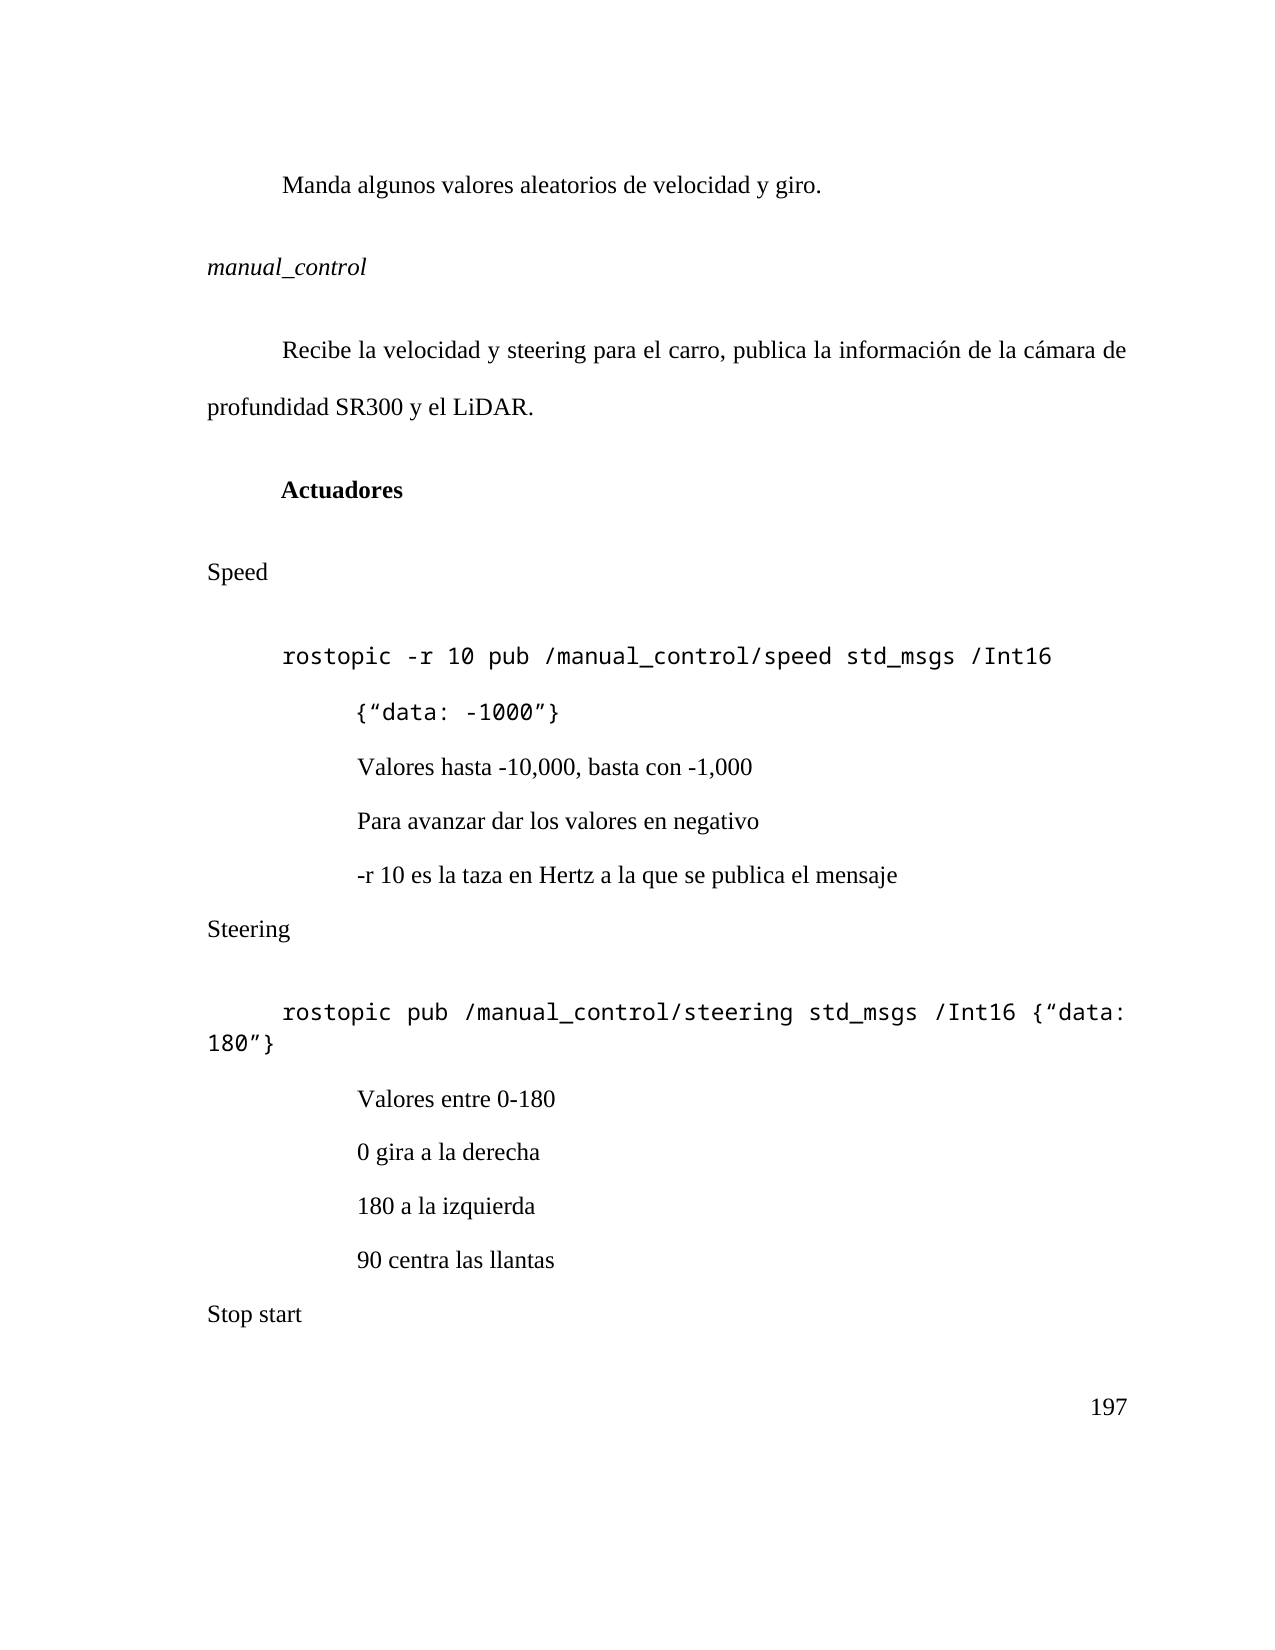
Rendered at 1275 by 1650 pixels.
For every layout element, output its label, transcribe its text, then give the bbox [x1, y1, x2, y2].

text Recibe la velocidad y steering para el carro, publica la información de la cámara de profundidad SR300 y el LiDAR. [207, 335, 1127, 421]
text rostopic pub /manual_control/steering std_msgs /Int16 {“data: 180”} [207, 996, 1127, 1059]
text Steering [207, 914, 1127, 942]
text {“data: -1000”} [279, 696, 1127, 727]
text 0 gira a la derecha [207, 1137, 1127, 1166]
text 90 centra las llantas [207, 1245, 1127, 1274]
text 180 a la izquierda [207, 1191, 1127, 1220]
text Para avanzar dar los valores en negativo [207, 806, 1127, 835]
text Valores hasta -10,000, basta con -1,000 [207, 752, 1127, 781]
text Manda algunos valores aleatorios de velocidad y giro. [207, 170, 1127, 199]
text Valores entre 0-180 [207, 1084, 1127, 1112]
text -r 10 es la taza en Hertz a la que se publica el mensaje [207, 860, 1127, 889]
text Stop start [207, 1299, 1127, 1327]
text manual_control [207, 252, 1127, 281]
text Speed [207, 557, 1127, 586]
text rostopic -r 10 pub /manual_control/speed std_msgs /Int16 [207, 640, 1127, 671]
text Actuadores [207, 475, 1127, 504]
